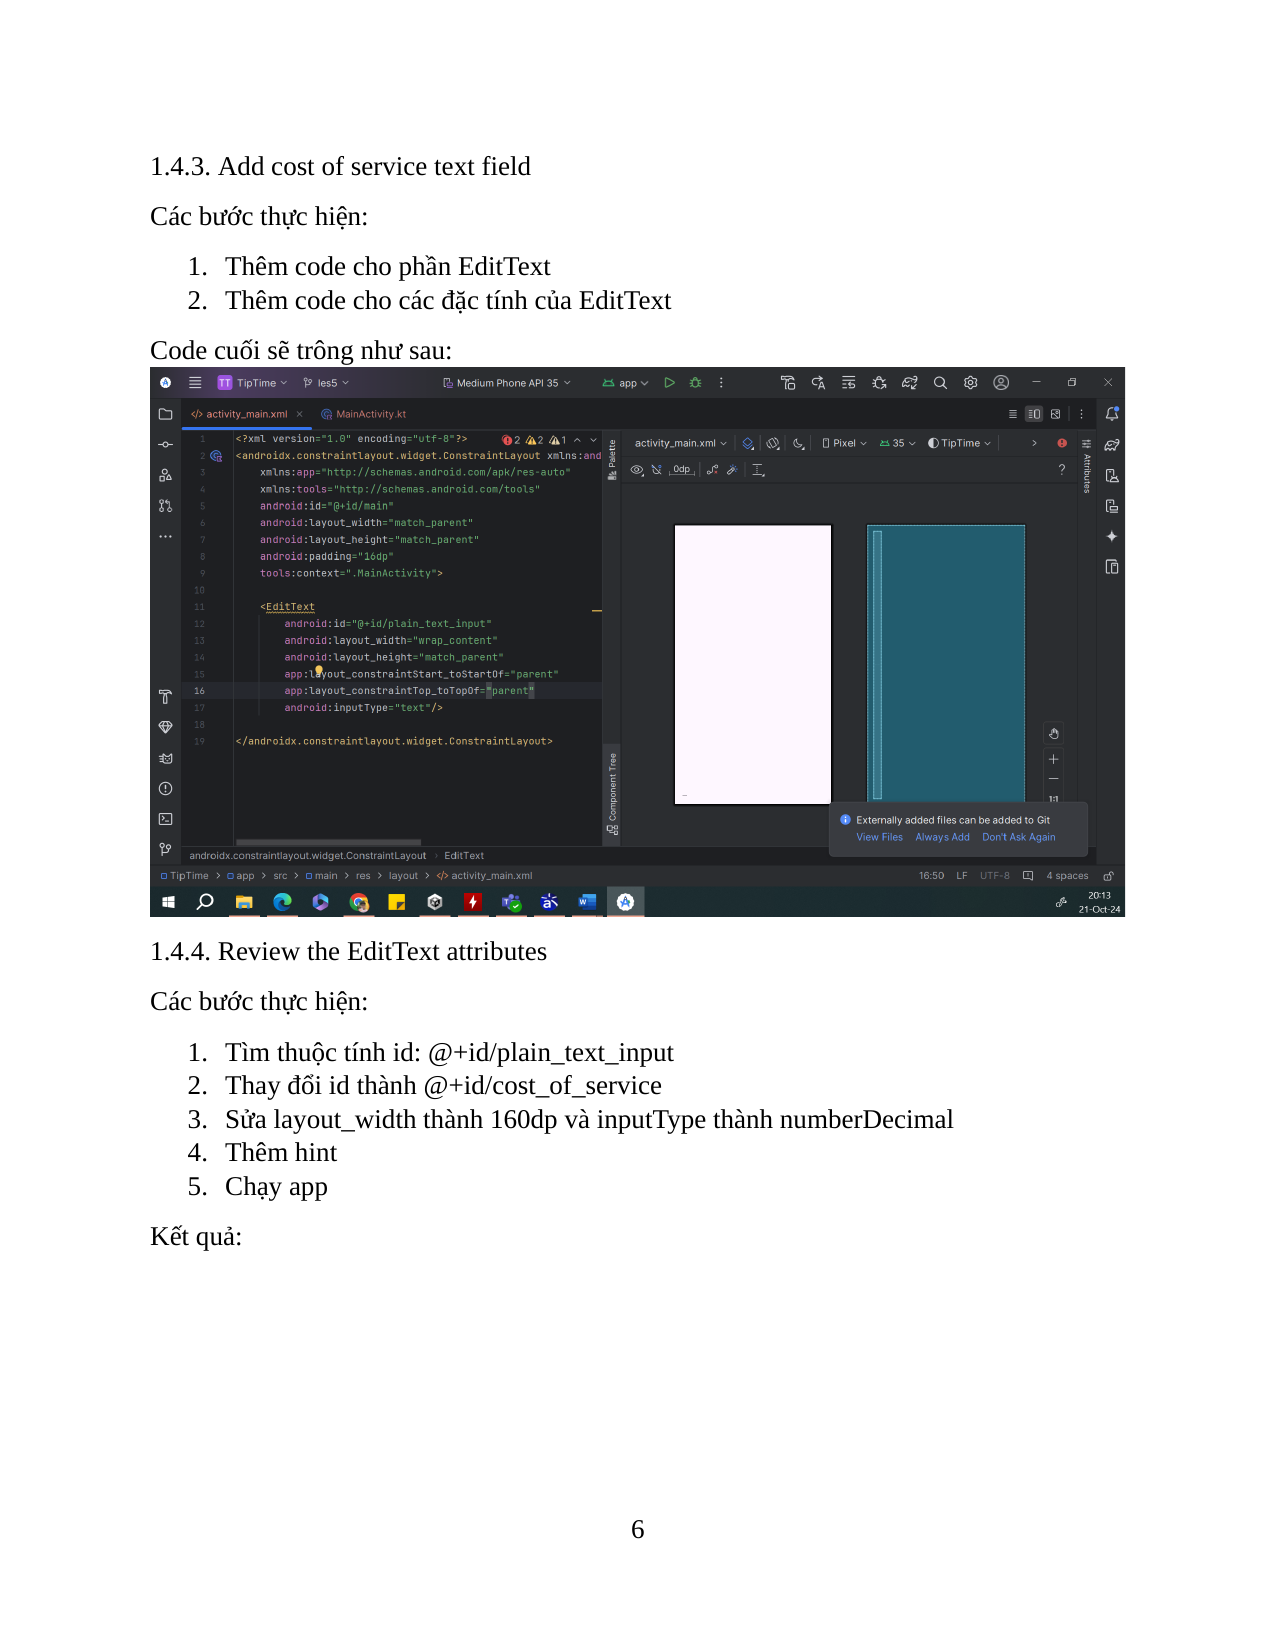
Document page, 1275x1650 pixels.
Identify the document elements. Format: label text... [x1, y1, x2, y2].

list Sửa layout_width thành 160dp và inputType thành numberDecimal [187, 1103, 1125, 1134]
text Các bước thực hiện: [150, 985, 1125, 1017]
list Thêm code cho phần EditText [187, 250, 1125, 282]
list Thêm hint [187, 1136, 1125, 1167]
text Code cuối sẽ trông như sau: [150, 334, 1125, 367]
picture [150, 367, 1125, 917]
list Chạy app [187, 1170, 1125, 1201]
subtitle 1.4.4. Review the EditText attributes [150, 935, 1125, 966]
list Tìm thuộc tính id: @+id/plain_text_input [187, 1036, 1125, 1067]
subtitle 1.4.3. Add cost of service text field [150, 150, 1125, 181]
text Kết quả: [150, 1220, 1125, 1251]
list Thay đổi id thành @+id/cost_of_service [187, 1069, 1125, 1100]
list Thêm code cho các đặc tính của EditText [187, 284, 1125, 315]
text Các bước thực hiện: [150, 200, 1125, 231]
